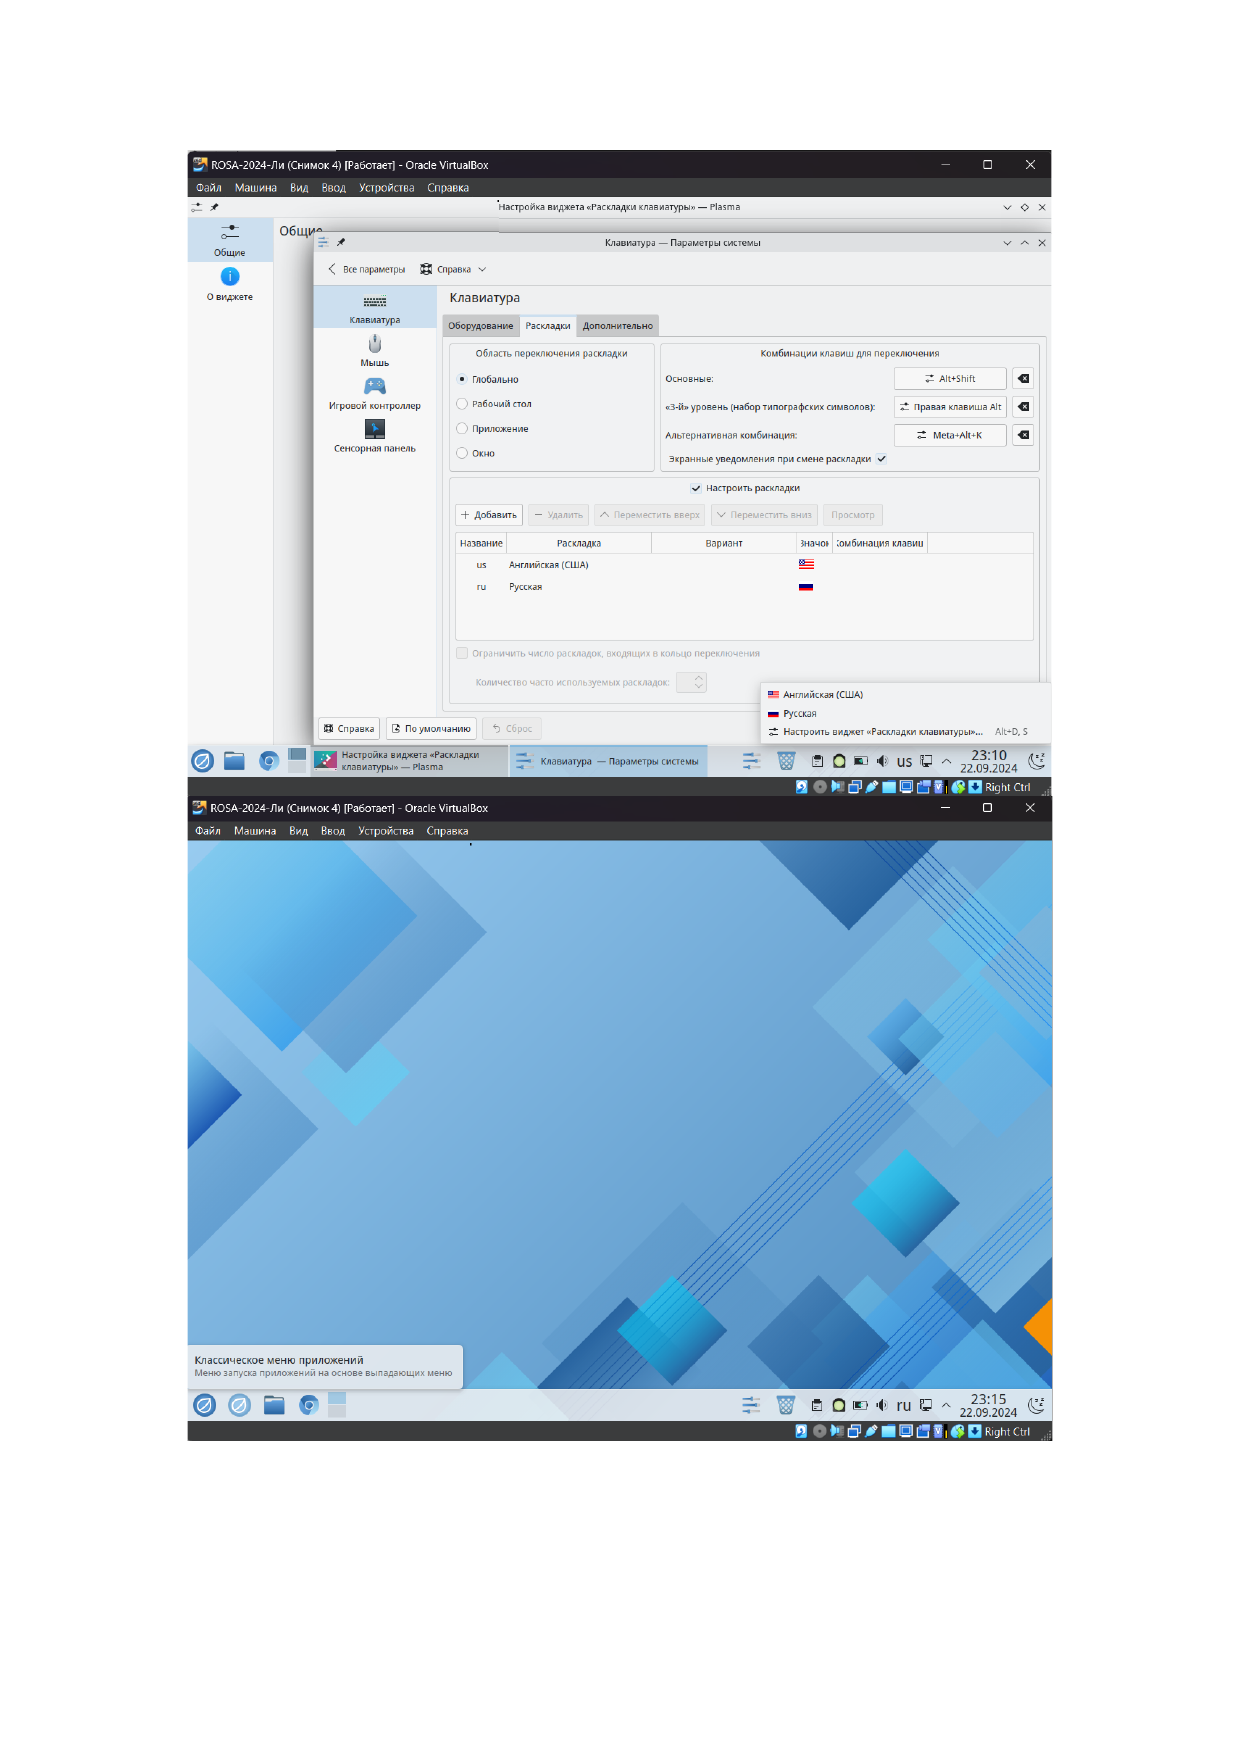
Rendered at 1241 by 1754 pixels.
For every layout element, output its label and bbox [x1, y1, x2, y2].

picture [187, 150, 1053, 1441]
